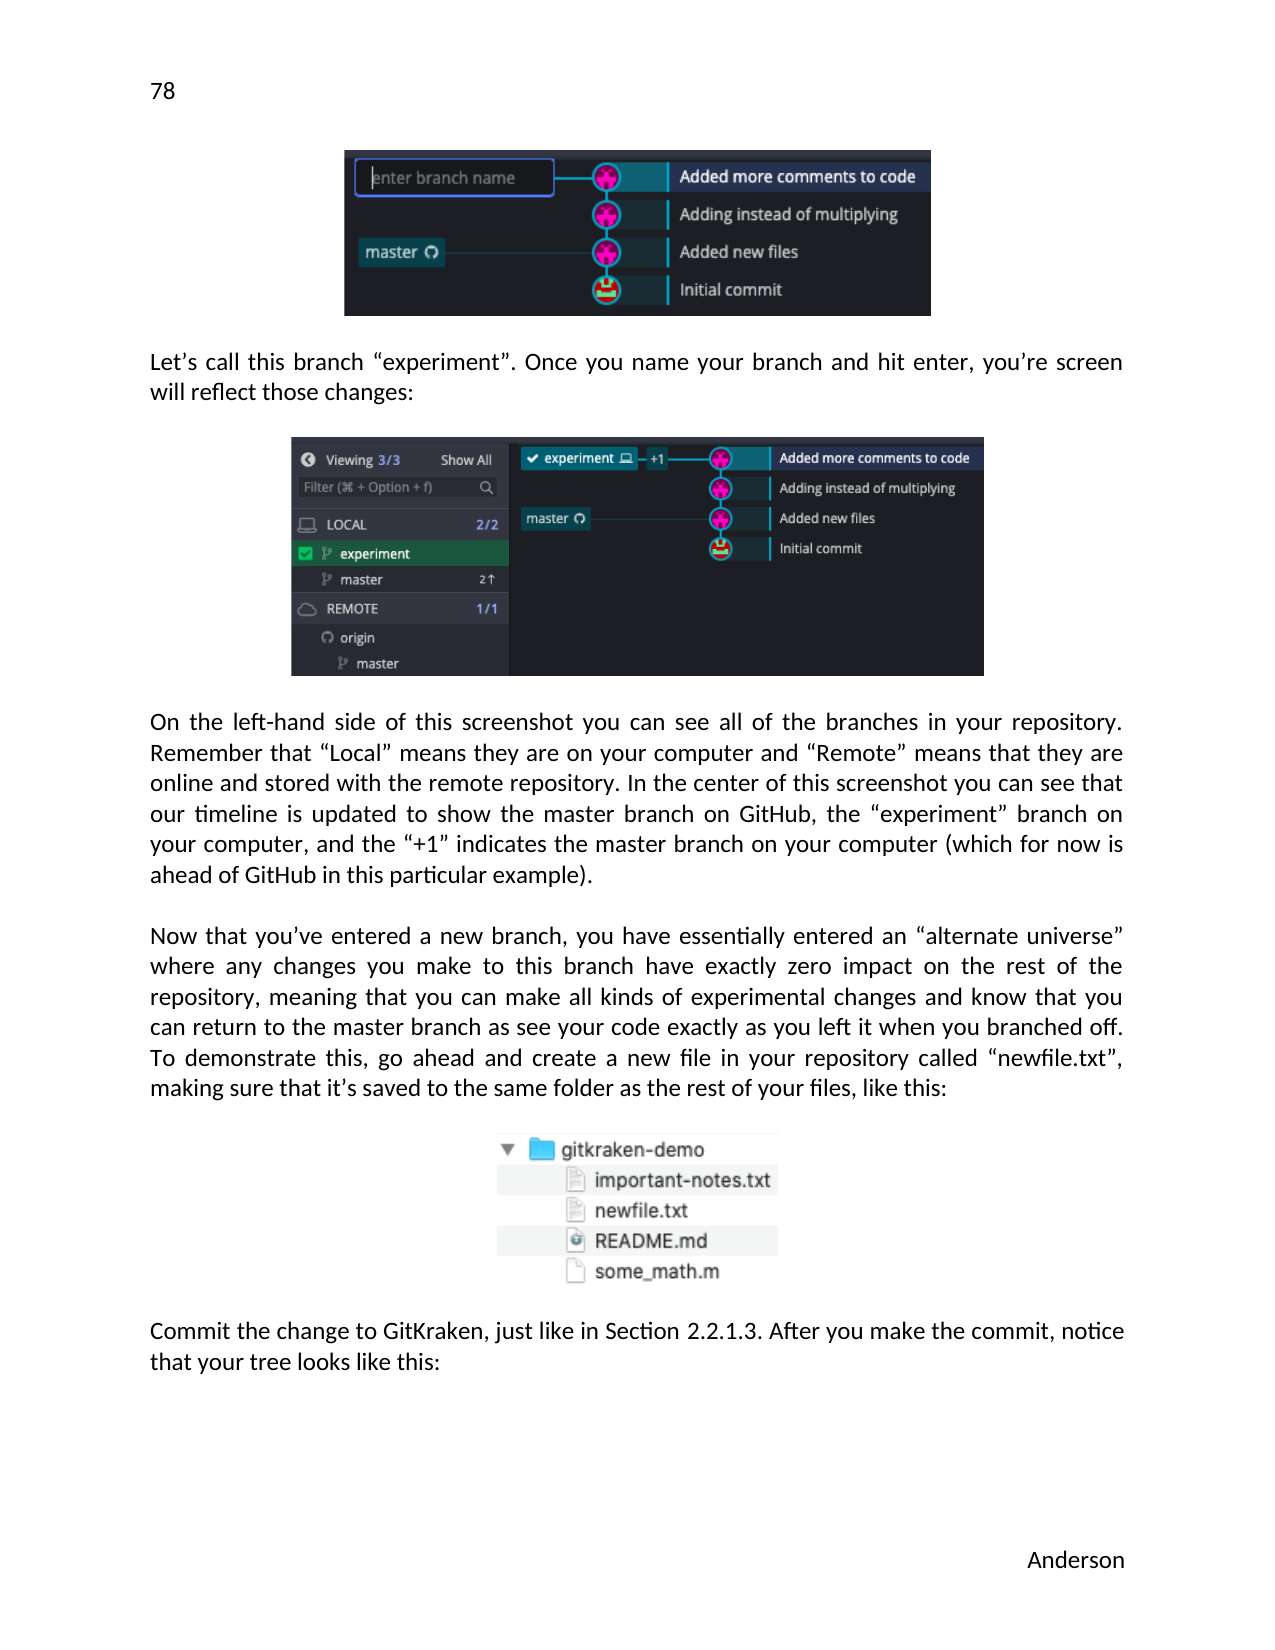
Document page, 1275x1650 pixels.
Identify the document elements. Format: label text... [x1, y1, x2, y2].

text On the left-hand side of this screenshot you can see all of the branches in your repository. Remember that “Local” means they are on your computer and “Remote” means that they are online and stored with the remote repository. In the center of this screenshot you can see that our timeline is updated to show the master branch on GitHub, the “experiment” branch on your computer, and the “+1” indicates the master branch on your computer (which for now is ahead of GitHub in this particular example). [150, 706, 1125, 889]
text Now that you’ve entered a new branch, you have essentially entered an “alternate universe” where any changes you make to this branch have exactly zero impact on the rest of the repository, meaning that you can make all kinds of experimental changes and know that you can return to the master branch as see your code exactly as you left it when you branched off. To demonstrate this, go ahead and create a new file in your repository called “newfile.txt”, making sure that it’s saved to the same folder as the rest of your files, like this: [150, 920, 1125, 1103]
picture [291, 437, 984, 676]
text Commit the change to GitKraken, just like in Section 2.2.1.3. After you make the commit, notice that your tree looks like this: [150, 1315, 1125, 1376]
picture [496, 1133, 779, 1285]
picture [344, 150, 931, 316]
text Let’s call this branch “experiment”. Once you name your branch and hit enter, you’re screen will reflect those changes: [150, 346, 1125, 407]
